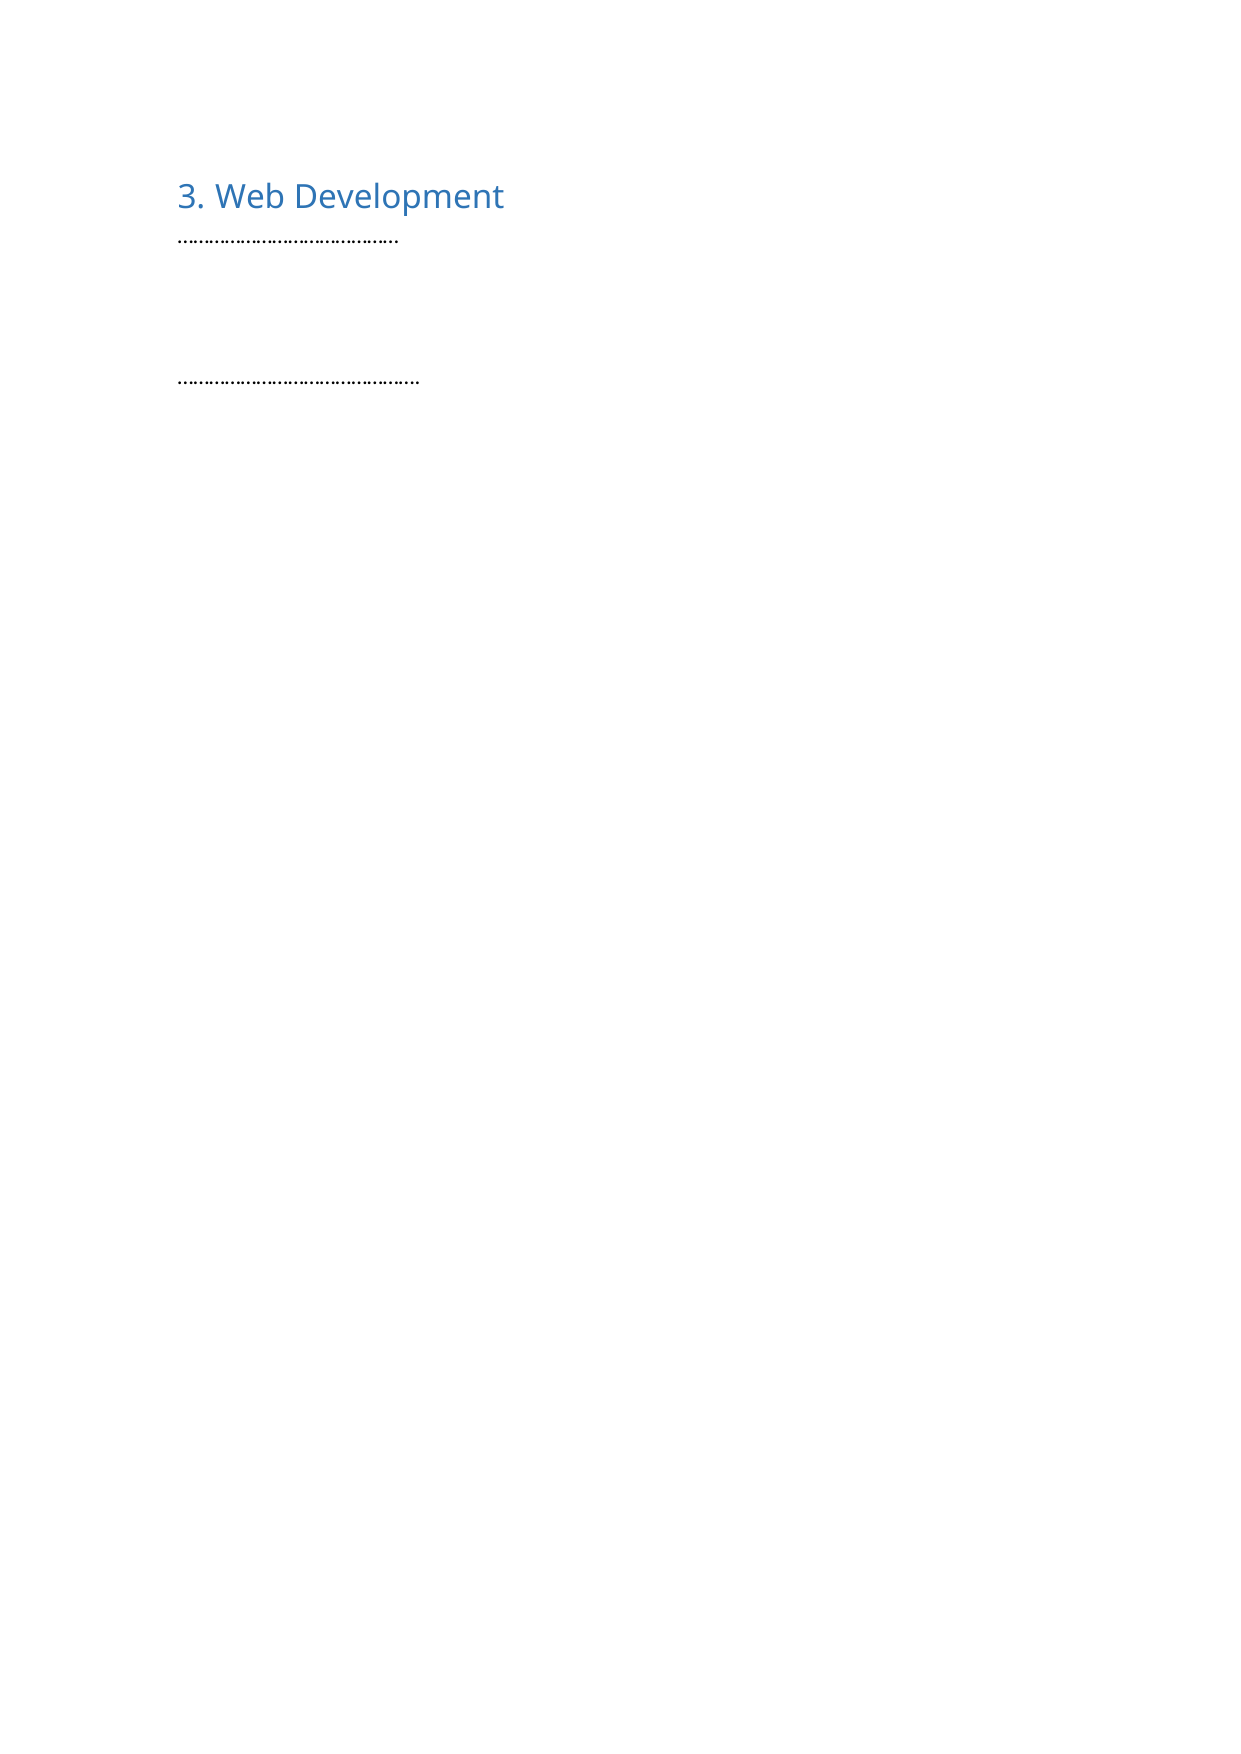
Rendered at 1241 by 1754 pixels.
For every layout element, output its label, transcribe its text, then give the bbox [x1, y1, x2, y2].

text …………………………………… [177, 222, 1063, 249]
subtitle Web Development [177, 173, 1063, 218]
text ………………………………………. [177, 362, 1063, 390]
